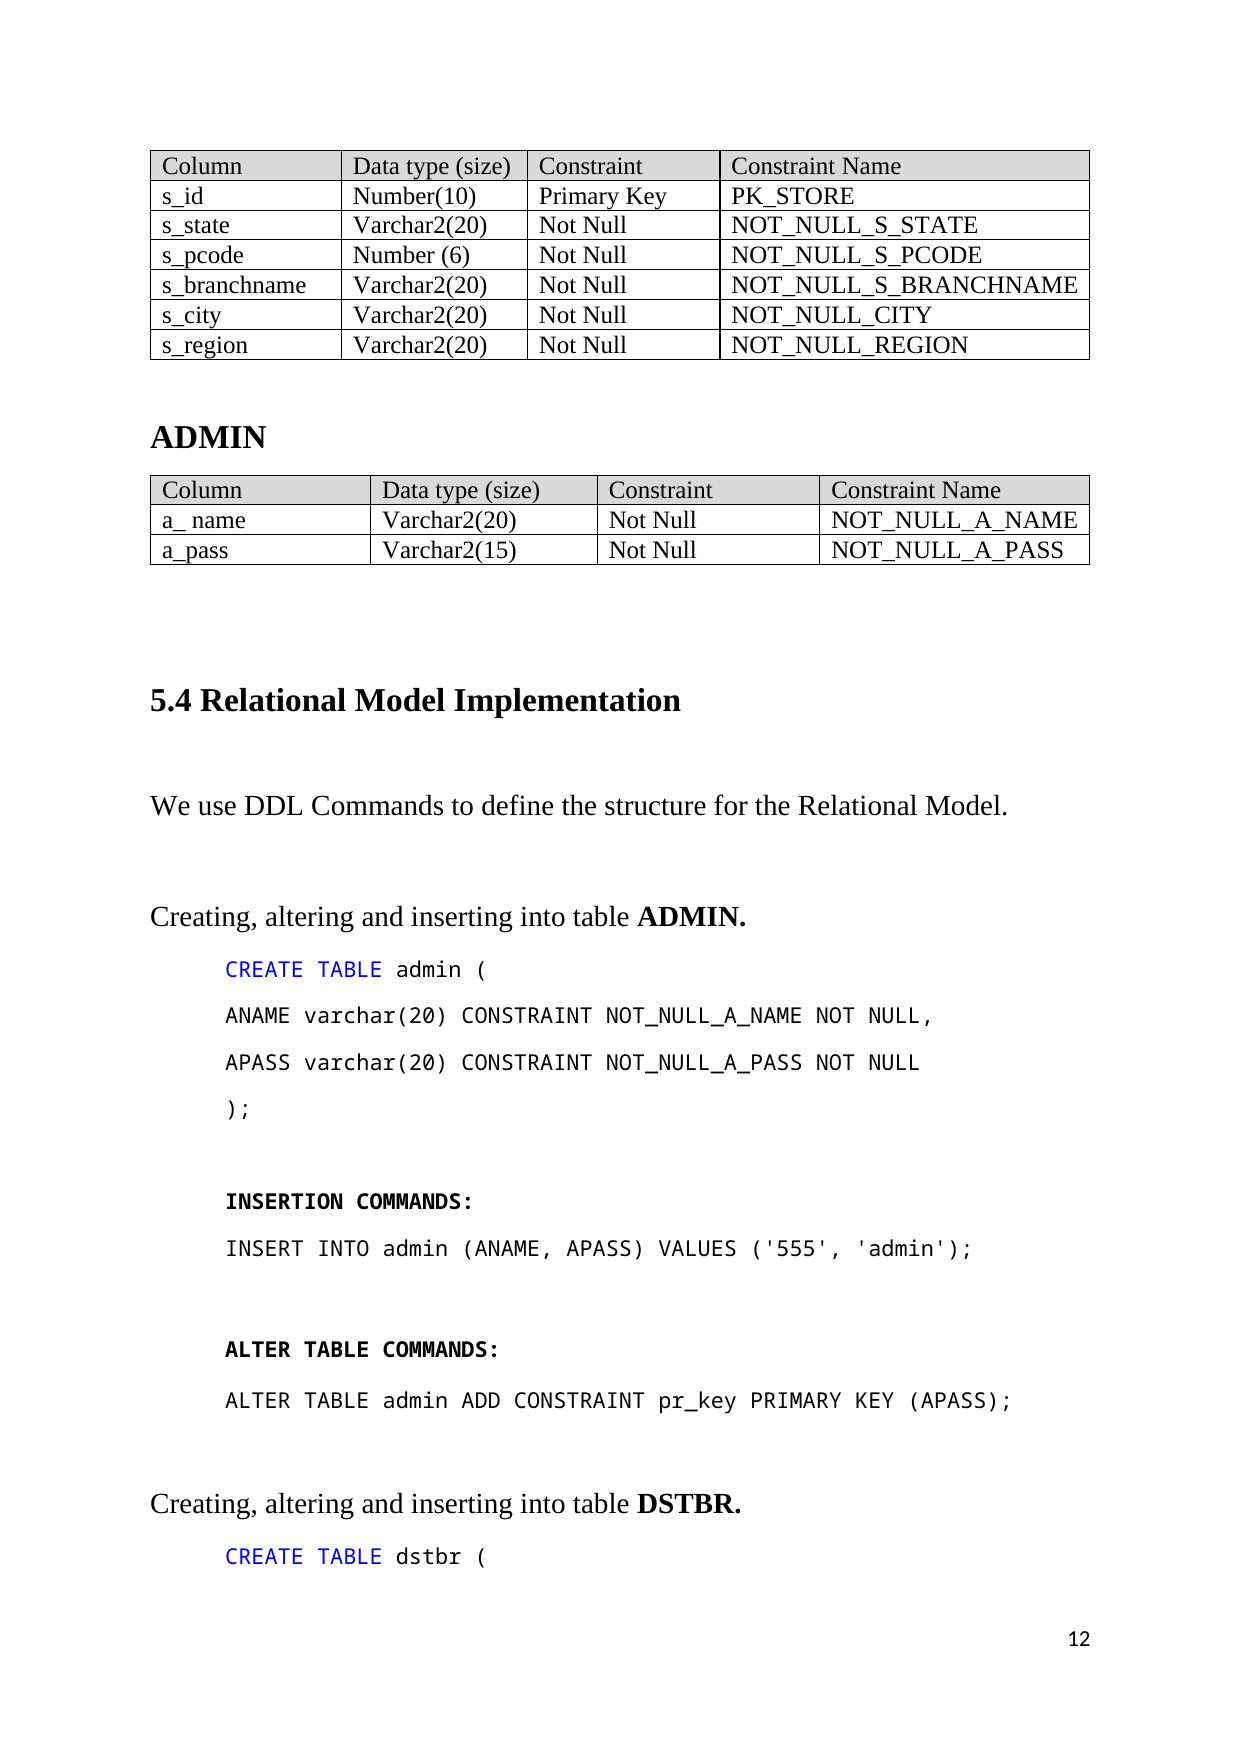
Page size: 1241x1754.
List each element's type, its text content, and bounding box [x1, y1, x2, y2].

table_cell Not Null [528, 240, 719, 269]
text APASS varchar(20) CONSTRAINT NOT_NULL_A_PASS NOT NULL [225, 1047, 1090, 1077]
table_cell Varchar2(15) [371, 535, 597, 564]
table_header Data type (size) [371, 476, 597, 504]
table_cell Not Null [528, 211, 719, 239]
table_cell a_ name [151, 505, 370, 534]
table_header Constraint Name [820, 476, 1089, 504]
table_header Constraint [598, 476, 819, 504]
table_cell Number(10) [342, 181, 527, 209]
table_cell Not Null [598, 535, 819, 564]
text Creating, altering and inserting into table DSTBR. [150, 1486, 1090, 1519]
text INSERT INTO admin (ANAME, APASS) VALUES ('555', 'admin'); [225, 1233, 1090, 1262]
text 5.4 Relational Model Implementation [150, 680, 1090, 718]
text ALTER TABLE admin ADD CONSTRAINT pr_key PRIMARY KEY (APASS); [225, 1385, 1090, 1415]
table_cell NOT_NULL_S_STATE [721, 211, 1089, 239]
table_cell s_id [151, 181, 341, 209]
text ); [225, 1093, 1090, 1123]
table_header Constraint [528, 151, 719, 180]
table_cell NOT_NULL_CITY [721, 300, 1089, 329]
table_cell Varchar2(20) [342, 300, 527, 329]
table_cell NOT_NULL_A_PASS [820, 535, 1089, 564]
table_cell NOT_NULL_REGION [721, 330, 1089, 358]
table_cell NOT_NULL_S_BRANCHNAME [721, 270, 1089, 299]
table_cell NOT_NULL_A_NAME [820, 505, 1089, 534]
table_cell Not Null [528, 300, 719, 329]
table_header Data type (size) [342, 151, 527, 180]
table_header Column [151, 151, 341, 180]
text We use DDL Commands to define the structure for the Relational Model. [150, 788, 1090, 822]
table_cell Not Null [528, 330, 719, 358]
text ALTER TABLE COMMANDS: [225, 1334, 1090, 1364]
table_cell s_branchname [151, 270, 341, 299]
text Creating, altering and inserting into table ADMIN. [150, 899, 1090, 932]
table_cell Not Null [598, 505, 819, 534]
table_cell Varchar2(20) [342, 330, 527, 358]
table_cell s_pcode [151, 240, 341, 269]
table_cell Varchar2(20) [371, 505, 597, 534]
table_cell Number (6) [342, 240, 527, 269]
table_cell PK_STORE [721, 181, 1089, 209]
table_header Constraint Name [721, 151, 1089, 180]
text CREATE TABLE admin ( [225, 954, 1090, 984]
table_cell s_state [151, 211, 341, 239]
table_cell NOT_NULL_S_PCODE [721, 240, 1089, 269]
text INSERTION COMMANDS: [225, 1186, 1090, 1216]
text ANAME varchar(20) CONSTRAINT NOT_NULL_A_NAME NOT NULL, [225, 1000, 1090, 1030]
table_cell Not Null [528, 270, 719, 299]
table_cell a_pass [151, 535, 370, 564]
table_cell Varchar2(20) [342, 270, 527, 299]
text CREATE TABLE dstbr ( [225, 1541, 1090, 1571]
table_header Column [151, 476, 370, 504]
table_cell s_region [151, 330, 341, 358]
table_cell Primary Key [528, 181, 719, 209]
table_cell s_city [151, 300, 341, 329]
table_cell Varchar2(20) [342, 211, 527, 239]
text ADMIN [150, 417, 1090, 455]
